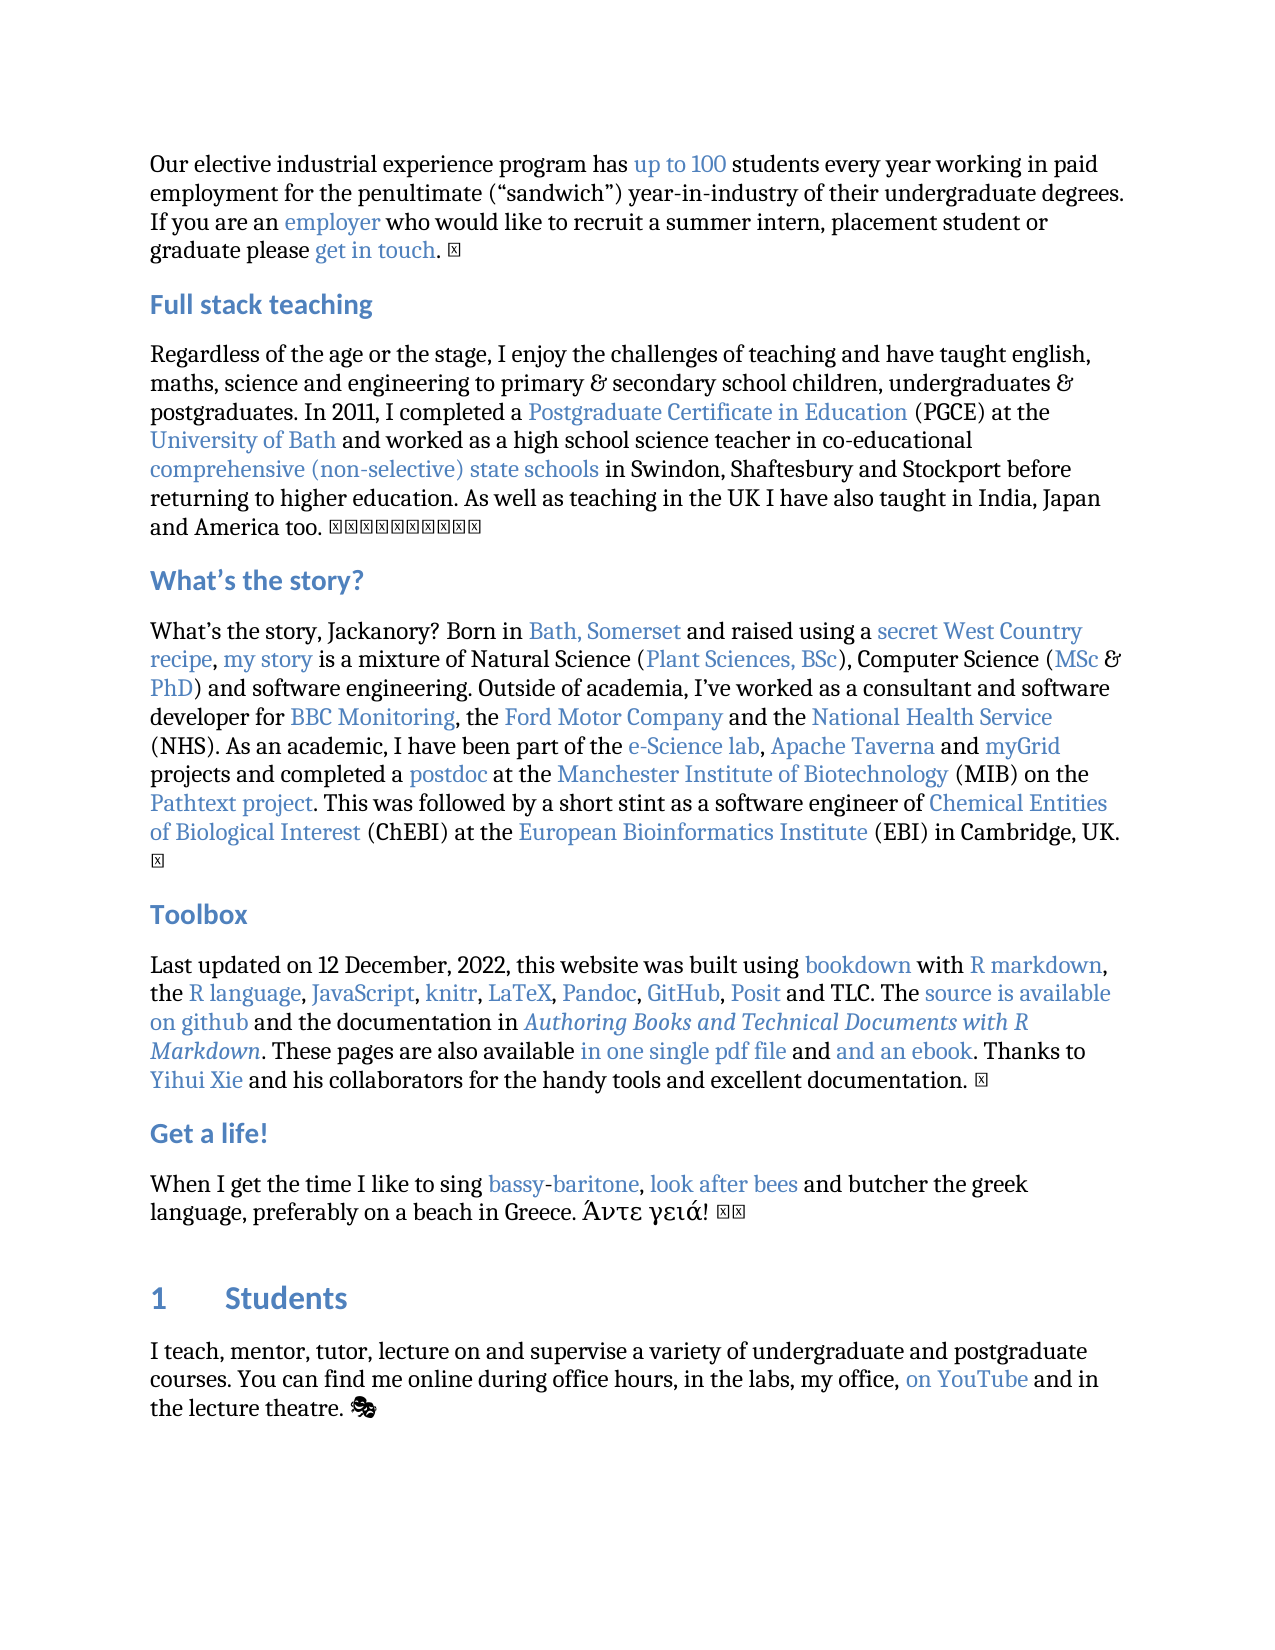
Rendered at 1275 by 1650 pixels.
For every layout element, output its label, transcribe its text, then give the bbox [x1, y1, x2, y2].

subtitle What’s the story? [150, 562, 1125, 598]
text I teach, mentor, tutor, lecture on and supervise a variety of undergraduate and postgraduate courses. You can find me online during office hours, in the labs, my office, on YouTube and in the lecture theatre. 🎭 [150, 1337, 1125, 1423]
subtitle Get a life! [150, 1115, 1125, 1151]
text When I get the time I like to sing bassy-baritone, look after bees and butcher the greek language, preferably on a beach in Greece. Άντε γειά! 🏖️🇬🇷 [150, 1169, 1125, 1227]
text Regardless of the age or the stage, I enjoy the challenges of teaching and have taught english, maths, science and engineering to primary & secondary school children, undergraduates & postgraduates. In 2011, I completed a Postgraduate Certificate in Education (PGCE) at the University of Bath and worked as a high school science teacher in co-educational comprehensive (non-selective) state schools in Swindon, Shaftesbury and Stockport before returning to higher education. As well as teaching in the UK I have also taught in India, Japan and America too. 🇪🇺🇬🇧🇮🇳🇯🇵🇺🇸 [150, 340, 1125, 541]
subtitle 1 Students [150, 1277, 1125, 1318]
text Our elective industrial experience program has up to 100 students every year working in paid employment for the penultimate (“sandwich”) year-in-industry of their undergraduate degrees. If you are an employer who would like to recruit a summer intern, placement student or graduate please get in touch. 🐝 [150, 150, 1125, 265]
subtitle Toolbox [150, 896, 1125, 932]
subtitle Full stack teaching [150, 286, 1125, 321]
text What’s the story, Jackanory? Born in Bath, Somerset and raised using a secret West Country recipe, my story is a mixture of Natural Science (Plant Sciences, BSc), Computer Science (MSc & PhD) and software engineering. Outside of academia, I’ve worked as a consultant and software developer for BBC Monitoring, the Ford Motor Company and the National Health Service (NHS). As an academic, I have been part of the e-Science lab, Apache Taverna and myGrid projects and completed a postdoc at the Manchester Institute of Biotechnology (MIB) on the Pathtext project. This was followed by a short stint as a software engineer of Chemical Entities of Biological Interest (ChEBI) at the European Bioinformatics Institute (EBI) in Cambridge, UK. 🧬👨‍🔬 [150, 617, 1125, 875]
text Last updated on 12 December, 2022, this website was built using bookdown with R markdown, the R language, JavaScript, knitr, LaTeX, Pandoc, GitHub, Posit and TLC. The source is available on github and the documentation in Authoring Books and Technical Documents with R Markdown. These pages are also available in one single pdf file and and an ebook. Thanks to Yihui Xie and his collaborators for the handy tools and excellent documentation. 🙏 [150, 951, 1125, 1094]
